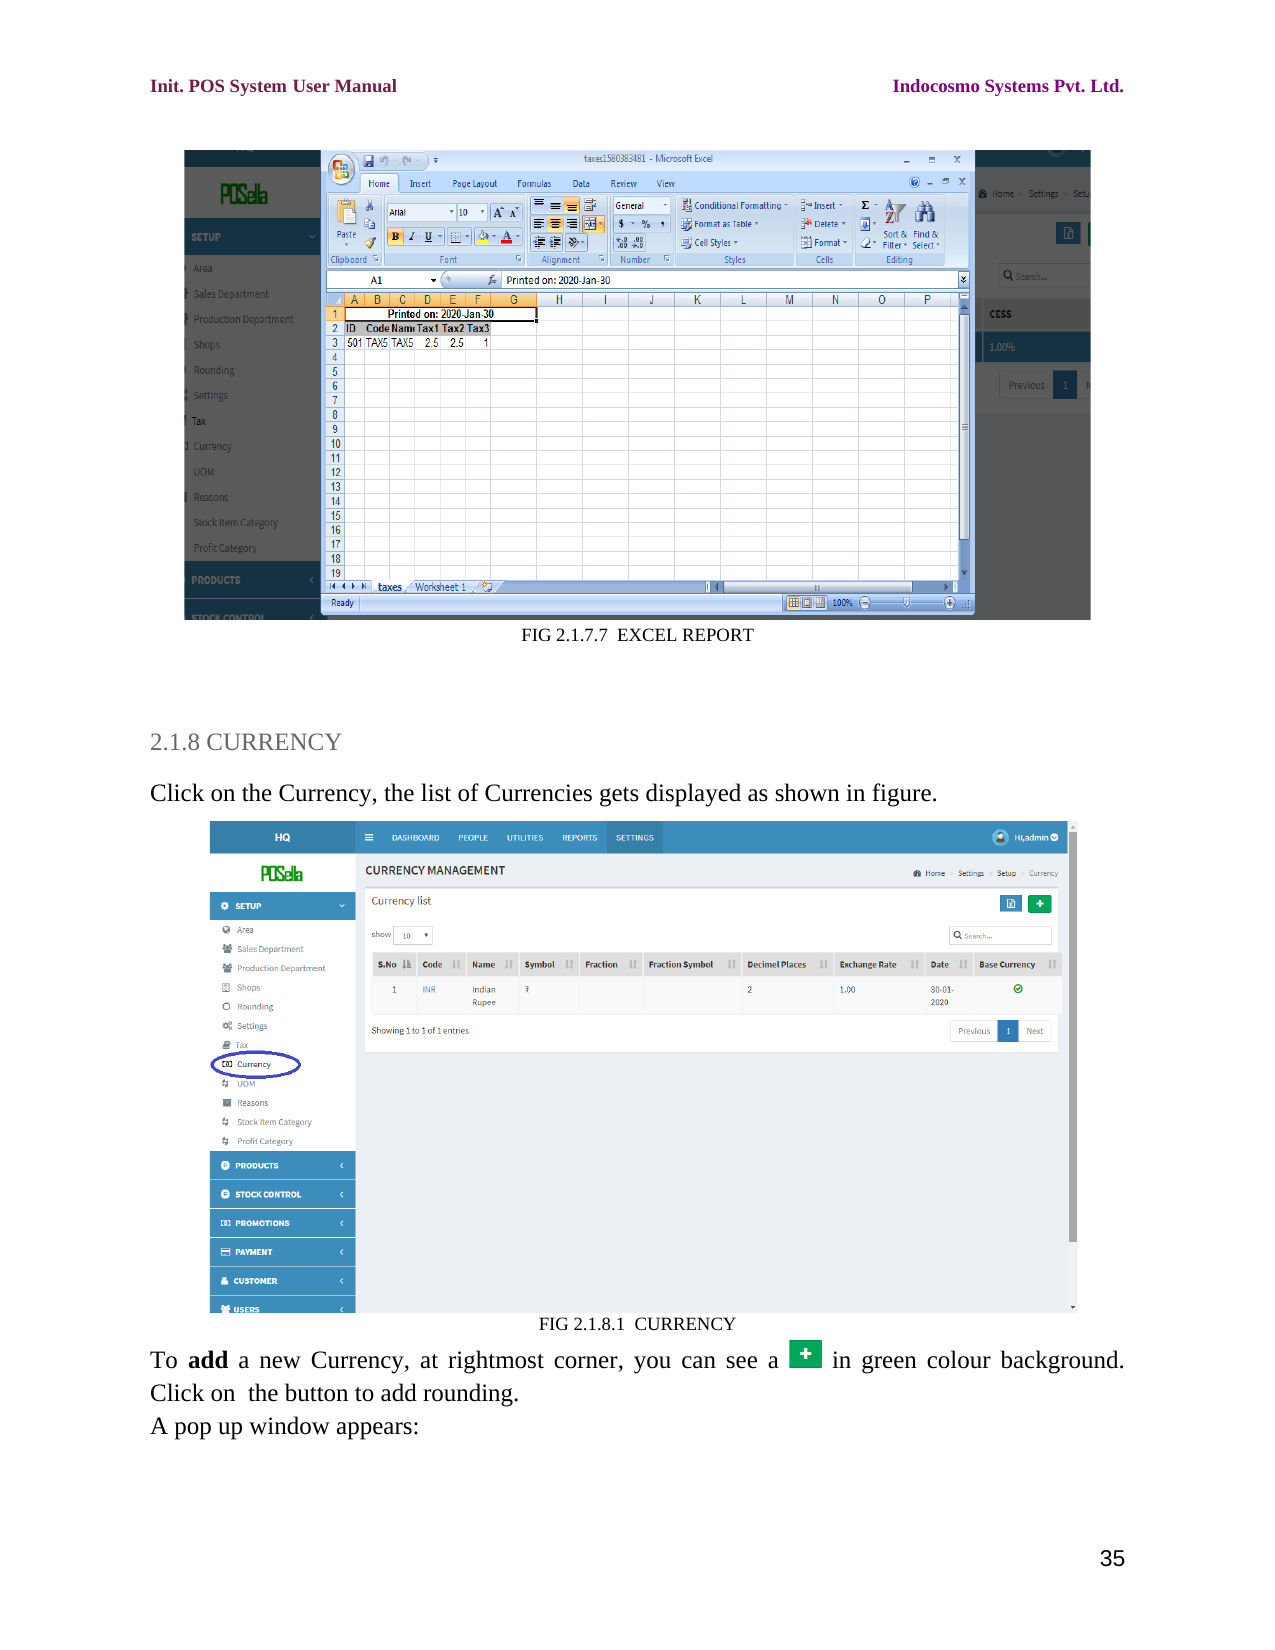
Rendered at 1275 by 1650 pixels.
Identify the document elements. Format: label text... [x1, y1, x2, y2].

text FIG 2.1.8.1 CURRENCY [150, 1313, 1125, 1334]
picture [209, 821, 1078, 1313]
text To add a new Currency, at rightmost corner, you can see a in green colour background. Click on the button to add rounding. [150, 1337, 1125, 1407]
text FIG 2.1.7.7 EXCEL REPORT [150, 623, 1125, 645]
text A pop up window appears: [150, 1411, 1125, 1440]
text Click on the Currency, the list of Currencies gets displayed as shown in figure. [150, 778, 1125, 807]
picture [789, 1337, 822, 1369]
subtitle 2.1.8 CURRENCY [150, 727, 1125, 756]
picture [184, 150, 1091, 620]
